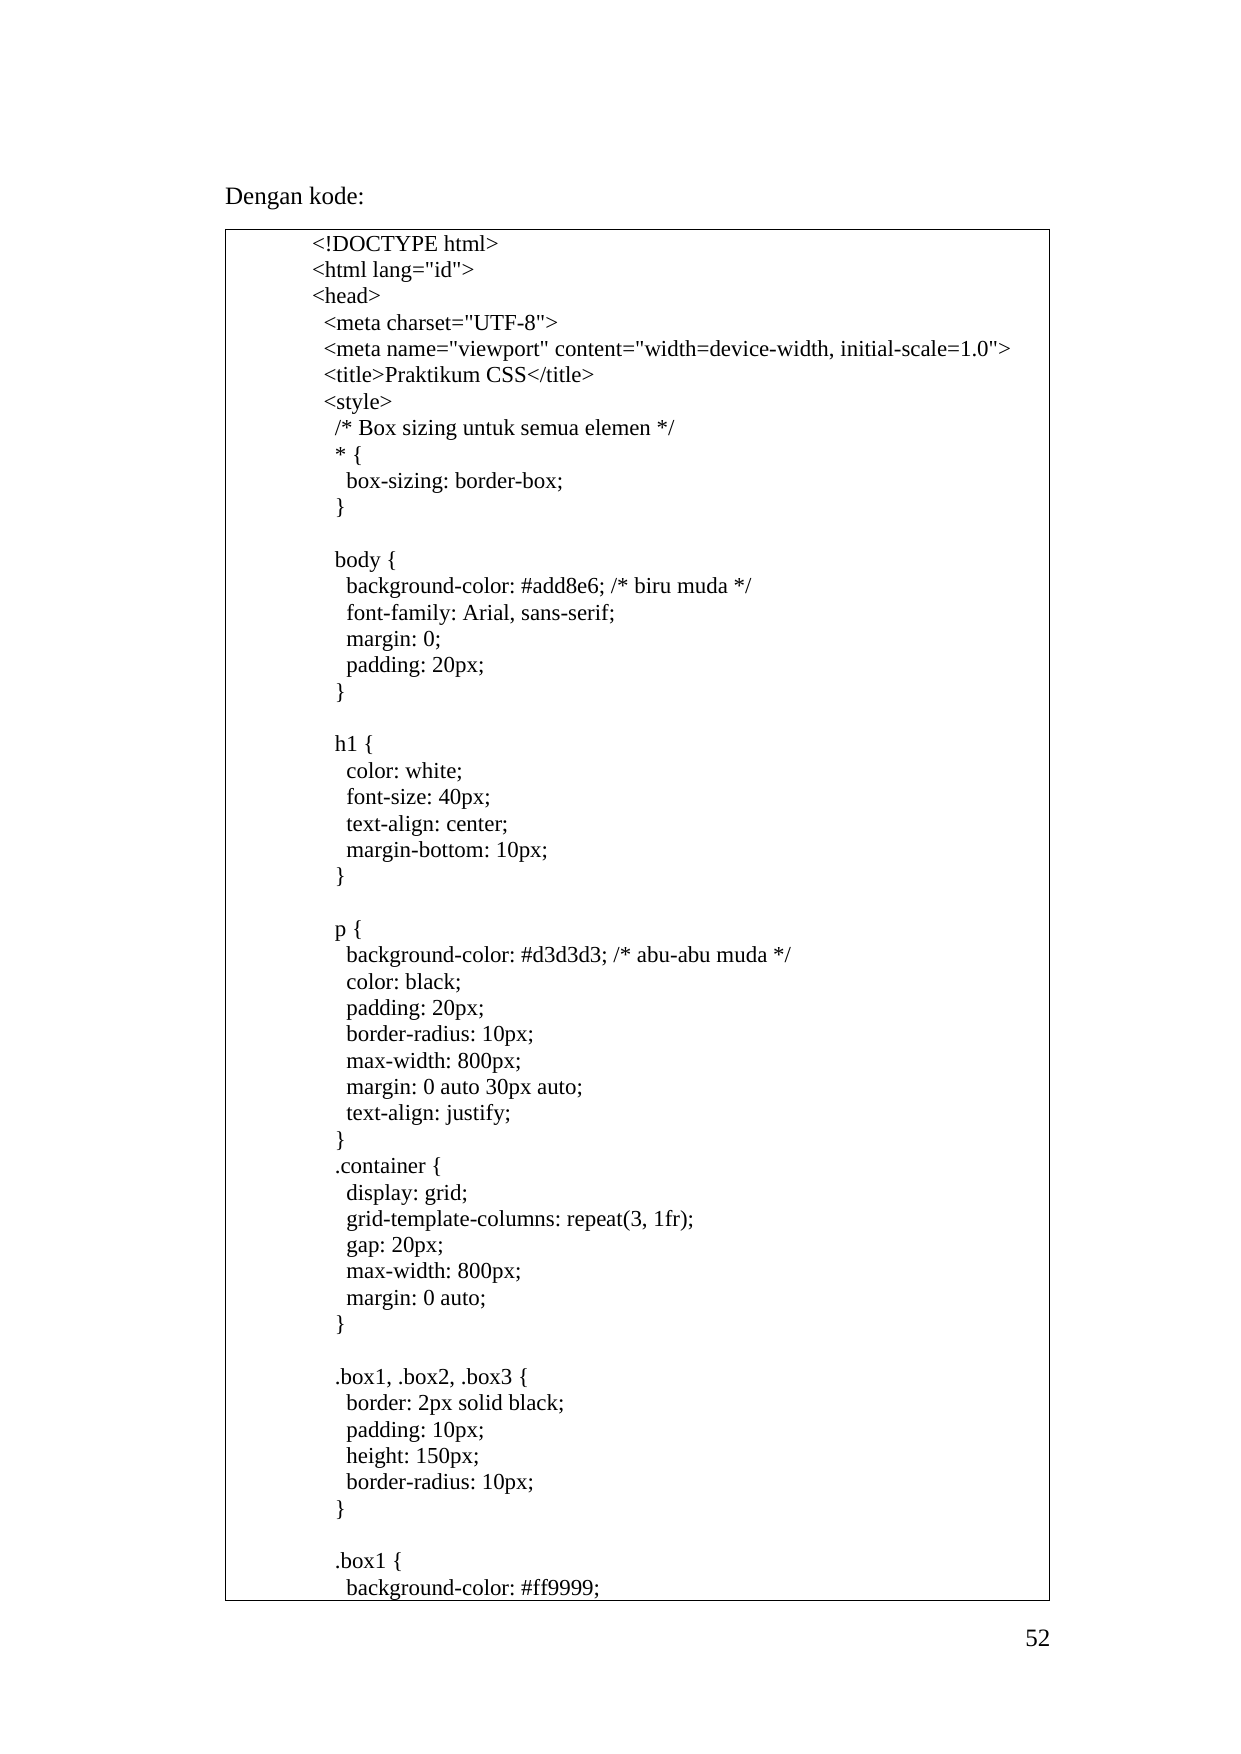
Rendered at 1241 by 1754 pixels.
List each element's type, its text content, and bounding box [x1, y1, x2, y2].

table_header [226, 230, 1049, 1600]
list Dengan kode: [225, 181, 1050, 210]
